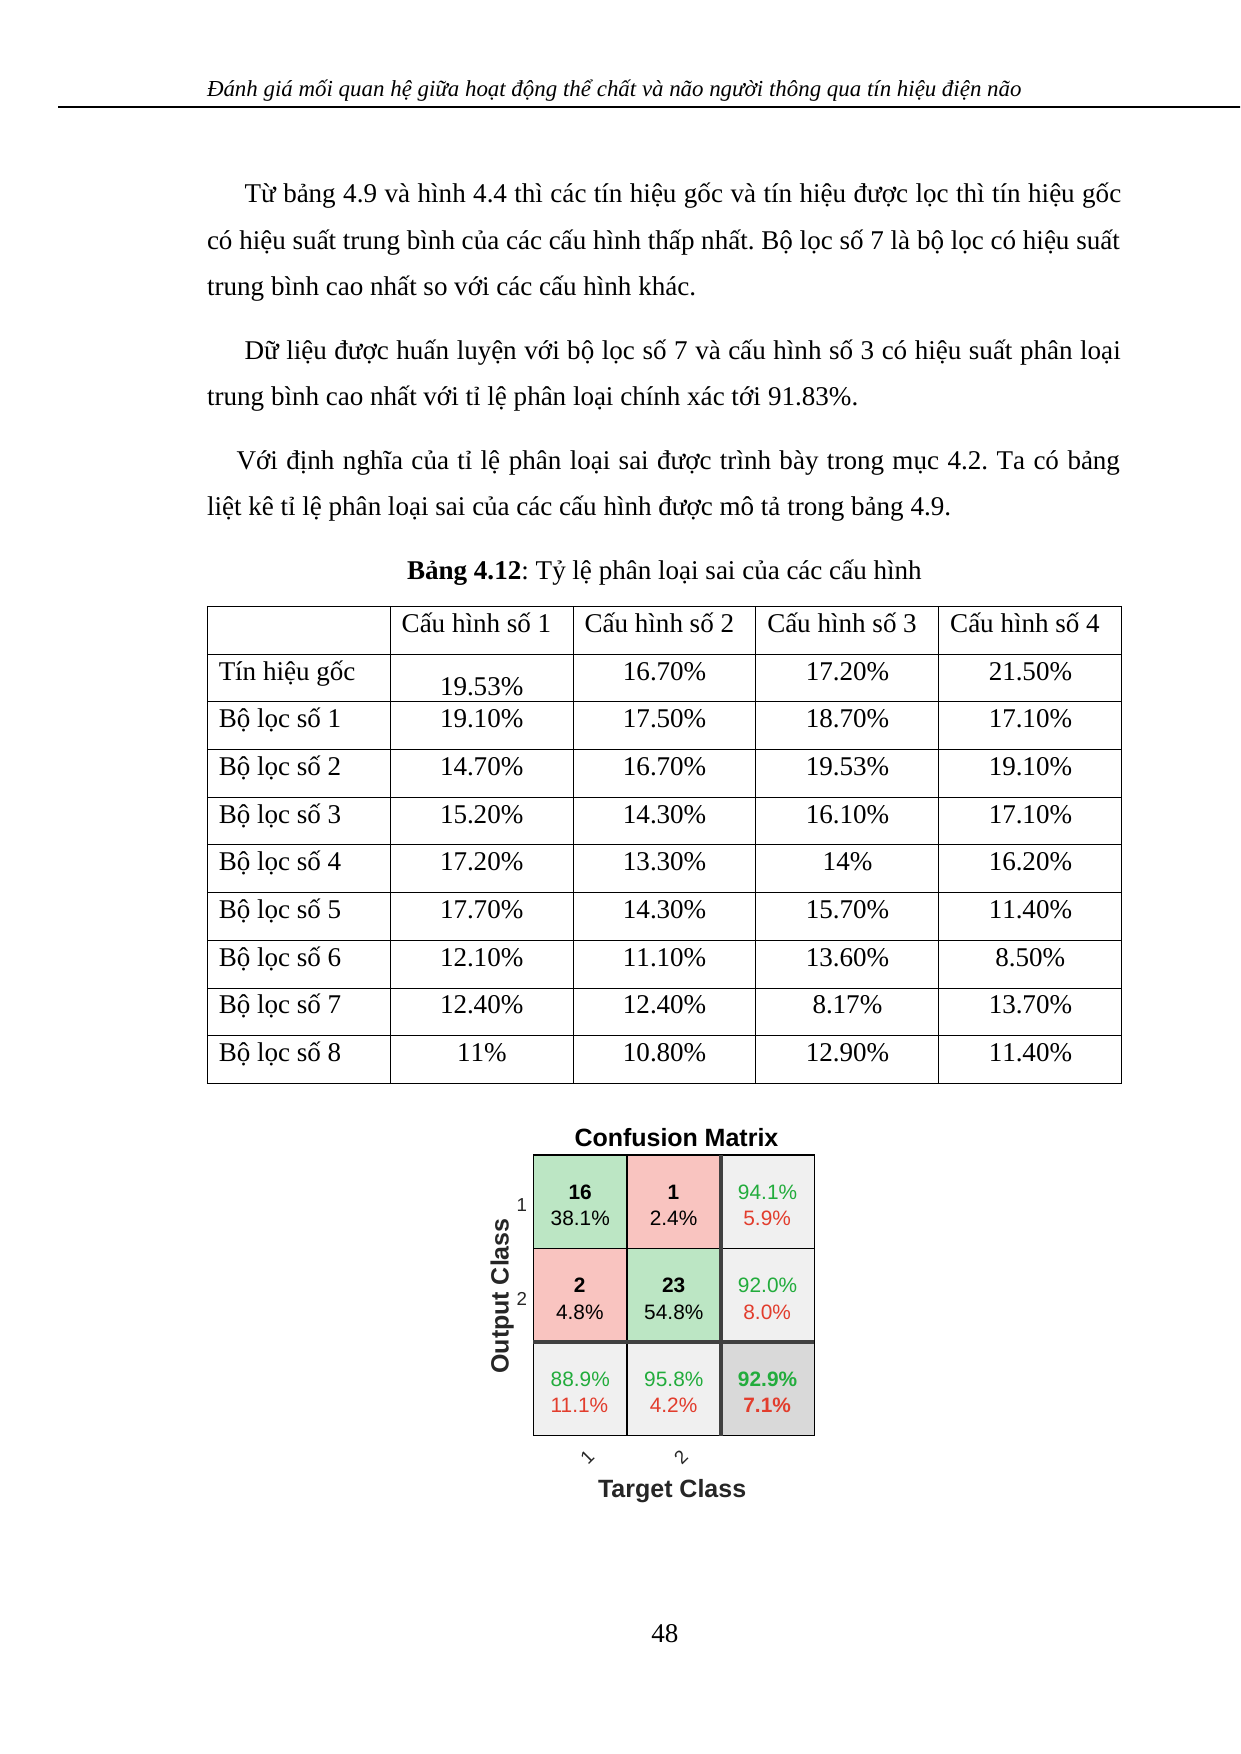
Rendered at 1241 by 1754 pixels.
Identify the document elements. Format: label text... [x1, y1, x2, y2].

table_cell 11% [391, 1036, 573, 1083]
table_cell 11.10% [574, 941, 755, 987]
table_cell 19.10% [939, 750, 1121, 797]
table_header Cấu hình số 1 [391, 607, 573, 653]
table_cell 17.20% [391, 845, 573, 892]
table_cell 11.40% [939, 893, 1121, 940]
table_cell Bộ lọc số 5 [208, 893, 390, 940]
table_cell Bộ lọc số 1 [208, 702, 390, 749]
table_cell 17.10% [939, 798, 1121, 844]
table_cell 16.70% [574, 750, 755, 797]
table_cell 15.70% [756, 893, 938, 940]
table_cell 11.40% [939, 1036, 1121, 1083]
table_cell 12.90% [756, 1036, 938, 1083]
table_cell 19.10% [391, 702, 573, 749]
table_cell 19.53% [391, 655, 573, 701]
table_header Cấu hình số 4 [939, 607, 1121, 653]
table_cell Bộ lọc số 4 [208, 845, 390, 892]
table_cell 13.60% [756, 941, 938, 987]
text Dữ liệu được huấn luyện với bộ lọc số 7 và cấu hình số 3 có hiệu suất phân loại trung bình cao nhất với tỉ lệ phân loại chính xác tới 91.83%. [207, 334, 1122, 412]
table_cell 10.80% [574, 1036, 755, 1083]
table_cell 12.10% [391, 941, 573, 987]
table_cell 14% [756, 845, 938, 892]
table_cell Bộ lọc số 3 [208, 798, 390, 844]
table_cell Bộ lọc số 2 [208, 750, 390, 797]
table_cell 21.50% [939, 655, 1121, 701]
table_cell 13.30% [574, 845, 755, 892]
table_cell 14.30% [574, 798, 755, 844]
table_cell 16.70% [574, 655, 755, 701]
table_cell 16.20% [939, 845, 1121, 892]
table_cell 14.70% [391, 750, 573, 797]
table_cell 17.50% [574, 702, 755, 749]
table_cell Bộ lọc số 8 [208, 1036, 390, 1083]
table_header Cấu hình số 2 [574, 607, 755, 653]
table_cell 16.10% [756, 798, 938, 844]
table_cell 18.70% [756, 702, 938, 749]
table_cell 12.40% [391, 989, 573, 1035]
table_cell 14.30% [574, 893, 755, 940]
table_cell 17.70% [391, 893, 573, 940]
table_cell 19.53% [756, 750, 938, 797]
table_cell 8.50% [939, 941, 1121, 987]
table_cell Bộ lọc số 7 [208, 989, 390, 1035]
table_header Cấu hình số 3 [756, 607, 938, 653]
table_header [208, 607, 390, 653]
table_cell Tín hiệu gốc [208, 655, 390, 701]
table_cell 15.20% [391, 798, 573, 844]
table_cell Bộ lọc số 6 [208, 941, 390, 987]
table_cell 8.17% [756, 989, 938, 1035]
table_cell 17.10% [939, 702, 1121, 749]
table_cell 12.40% [574, 989, 755, 1035]
text Với định nghĩa của tỉ lệ phân loại sai được trình bày trong mục 4.2. Ta có bảng liệt kê tỉ lệ phân loại sai của các cấu hình được mô tả trong bảng 4.9. [207, 444, 1122, 522]
text Từ bảng 4.9 và hình 4.4 thì các tín hiệu gốc và tín hiệu được lọc thì tín hiệu gốc có hiệu suất trung bình của các cấu hình thấp nhất. Bộ lọc số 7 là bộ lọc có hiệu suất trung bình cao nhất so với các cấu hình khác. [207, 177, 1122, 302]
table_cell 17.20% [756, 655, 938, 701]
table_cell 13.70% [939, 989, 1121, 1035]
